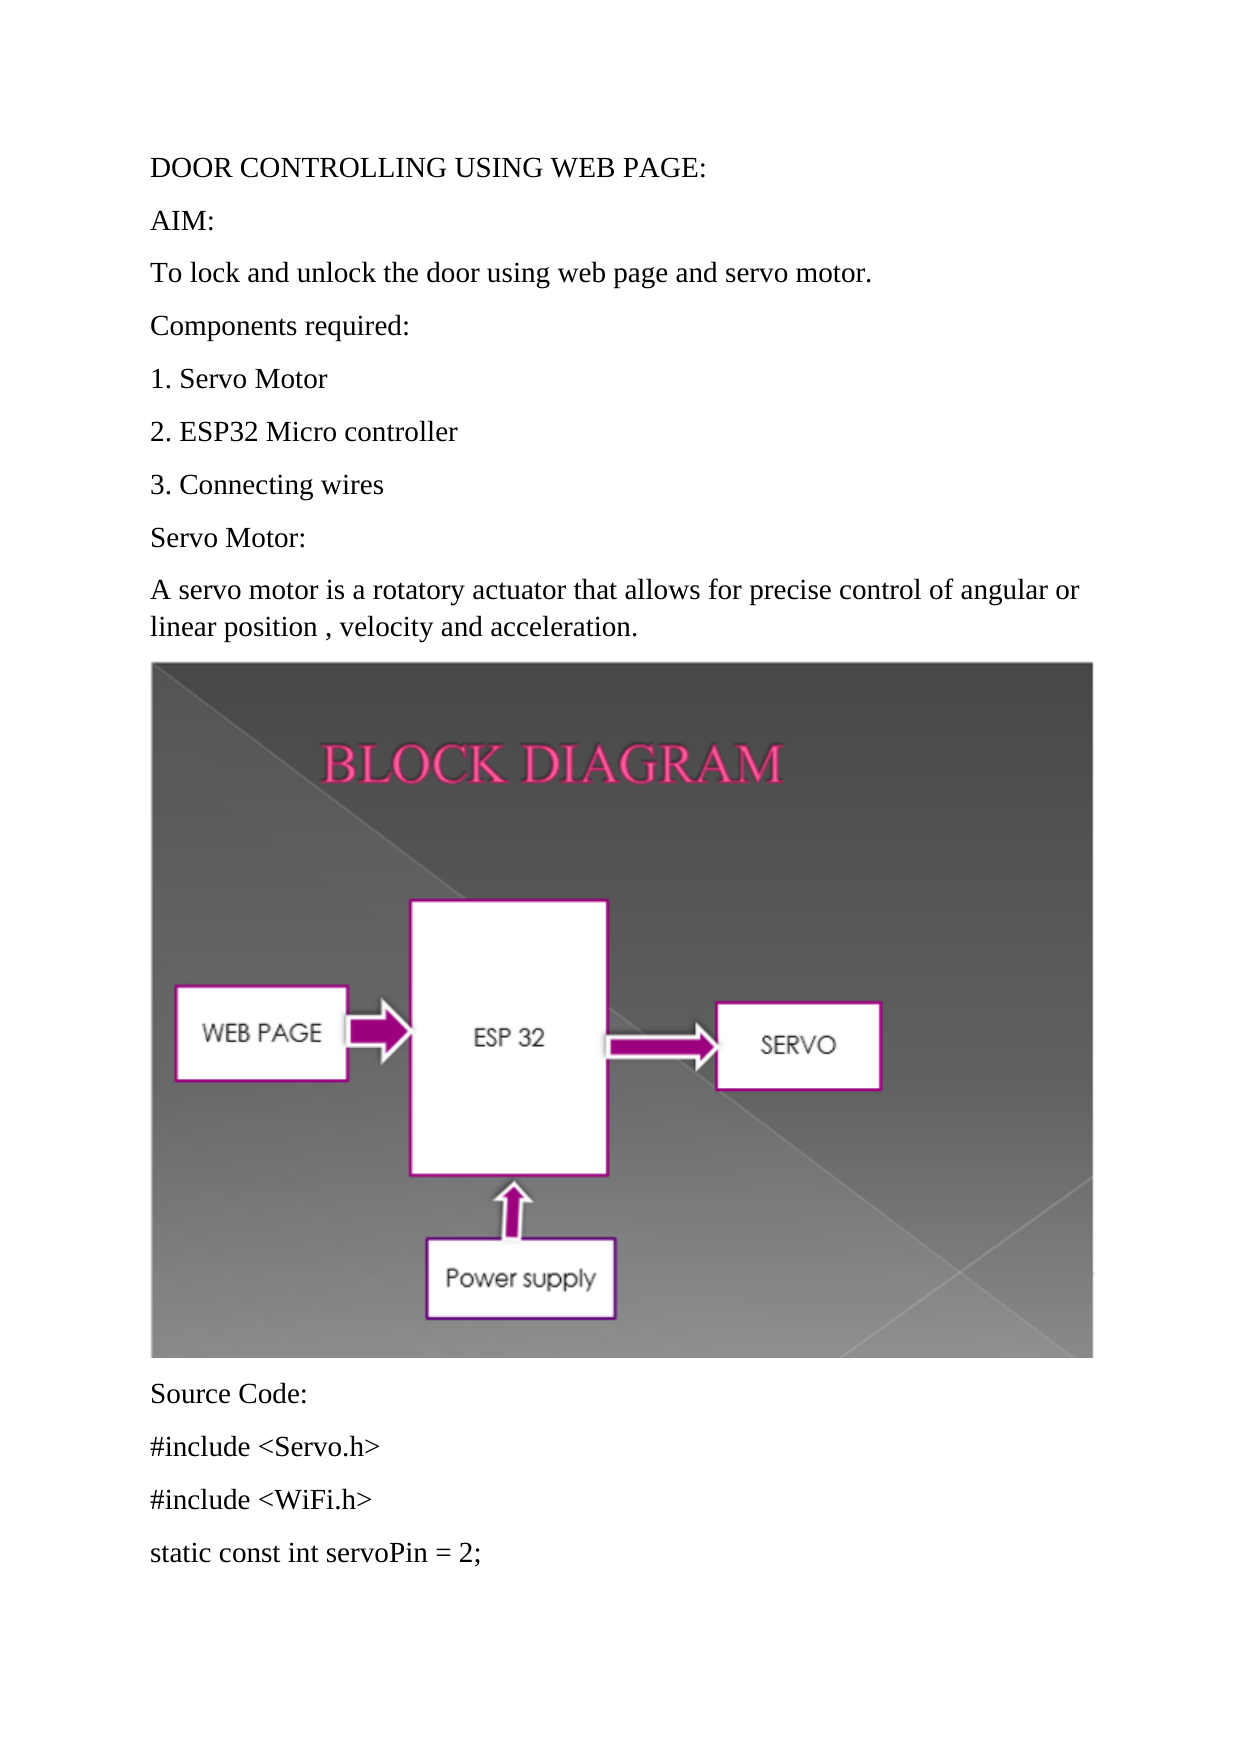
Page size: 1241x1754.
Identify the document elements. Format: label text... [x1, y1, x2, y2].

text Source Code: [150, 1377, 1090, 1410]
text #include <WiFi.h> [150, 1482, 1090, 1516]
text A servo motor is a rotatory actuator that allows for precise control of angular or linear position , velocity and acceleration. [150, 572, 1090, 642]
text AIM: [150, 203, 1090, 236]
text DOOR CONTROLLING USING WEB PAGE: [150, 150, 1090, 183]
text 1. Servo Motor [150, 361, 1090, 395]
text Servo Motor: [150, 520, 1090, 553]
text 3. Connecting wires [150, 467, 1090, 500]
text Components required: [150, 308, 1090, 342]
picture [150, 661, 1096, 1358]
text 2. ESP32 Micro controller [150, 414, 1090, 448]
text #include <Servo.h> [150, 1429, 1090, 1463]
text static const int servoPin = 2; [150, 1535, 1090, 1568]
text To lock and unlock the door using web page and servo motor. [150, 256, 1090, 289]
